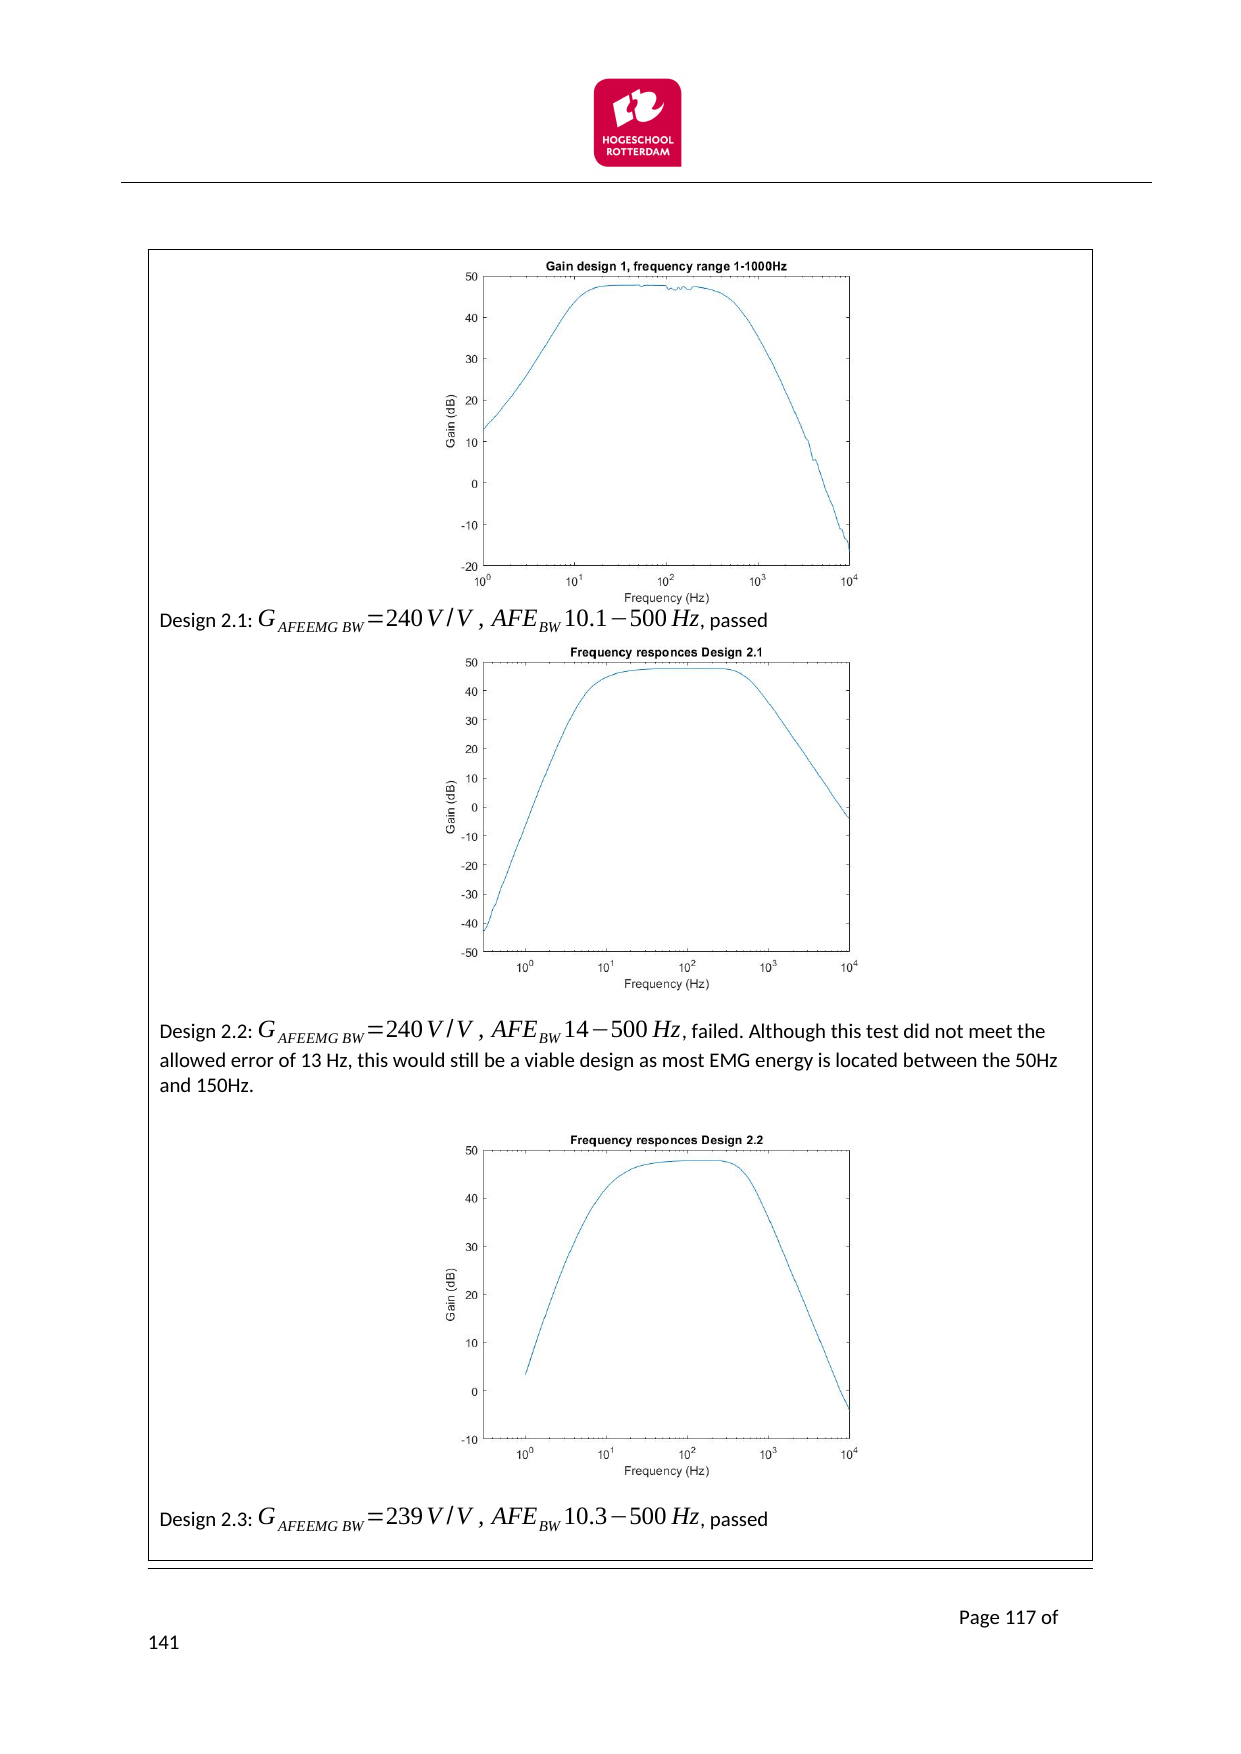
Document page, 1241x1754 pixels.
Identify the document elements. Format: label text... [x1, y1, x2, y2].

picture [421, 250, 894, 605]
picture [421, 1123, 894, 1478]
picture [590, 73, 685, 173]
picture [421, 635, 894, 991]
